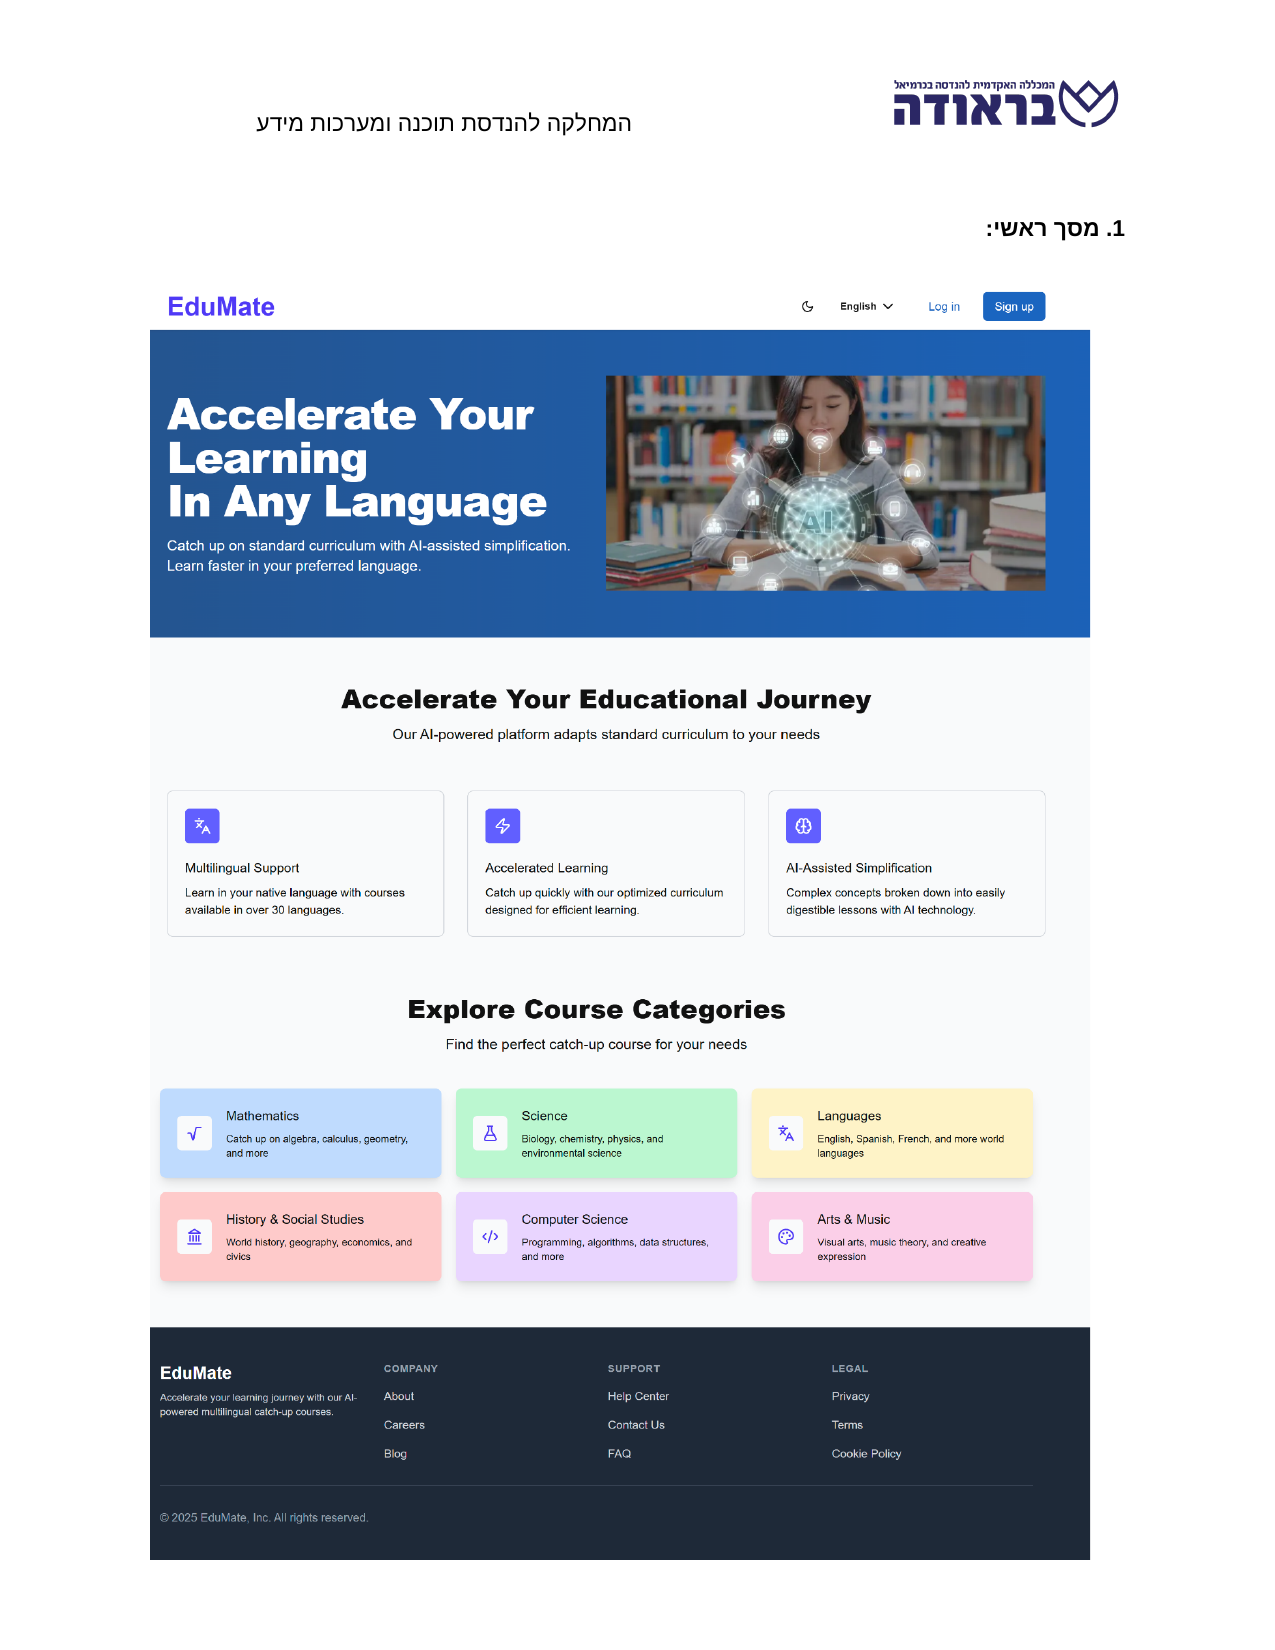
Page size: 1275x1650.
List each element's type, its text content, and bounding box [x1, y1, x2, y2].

picture [887, 75, 1125, 132]
picture [150, 283, 1091, 1560]
text 1. מסך ראשי: [150, 215, 1125, 242]
